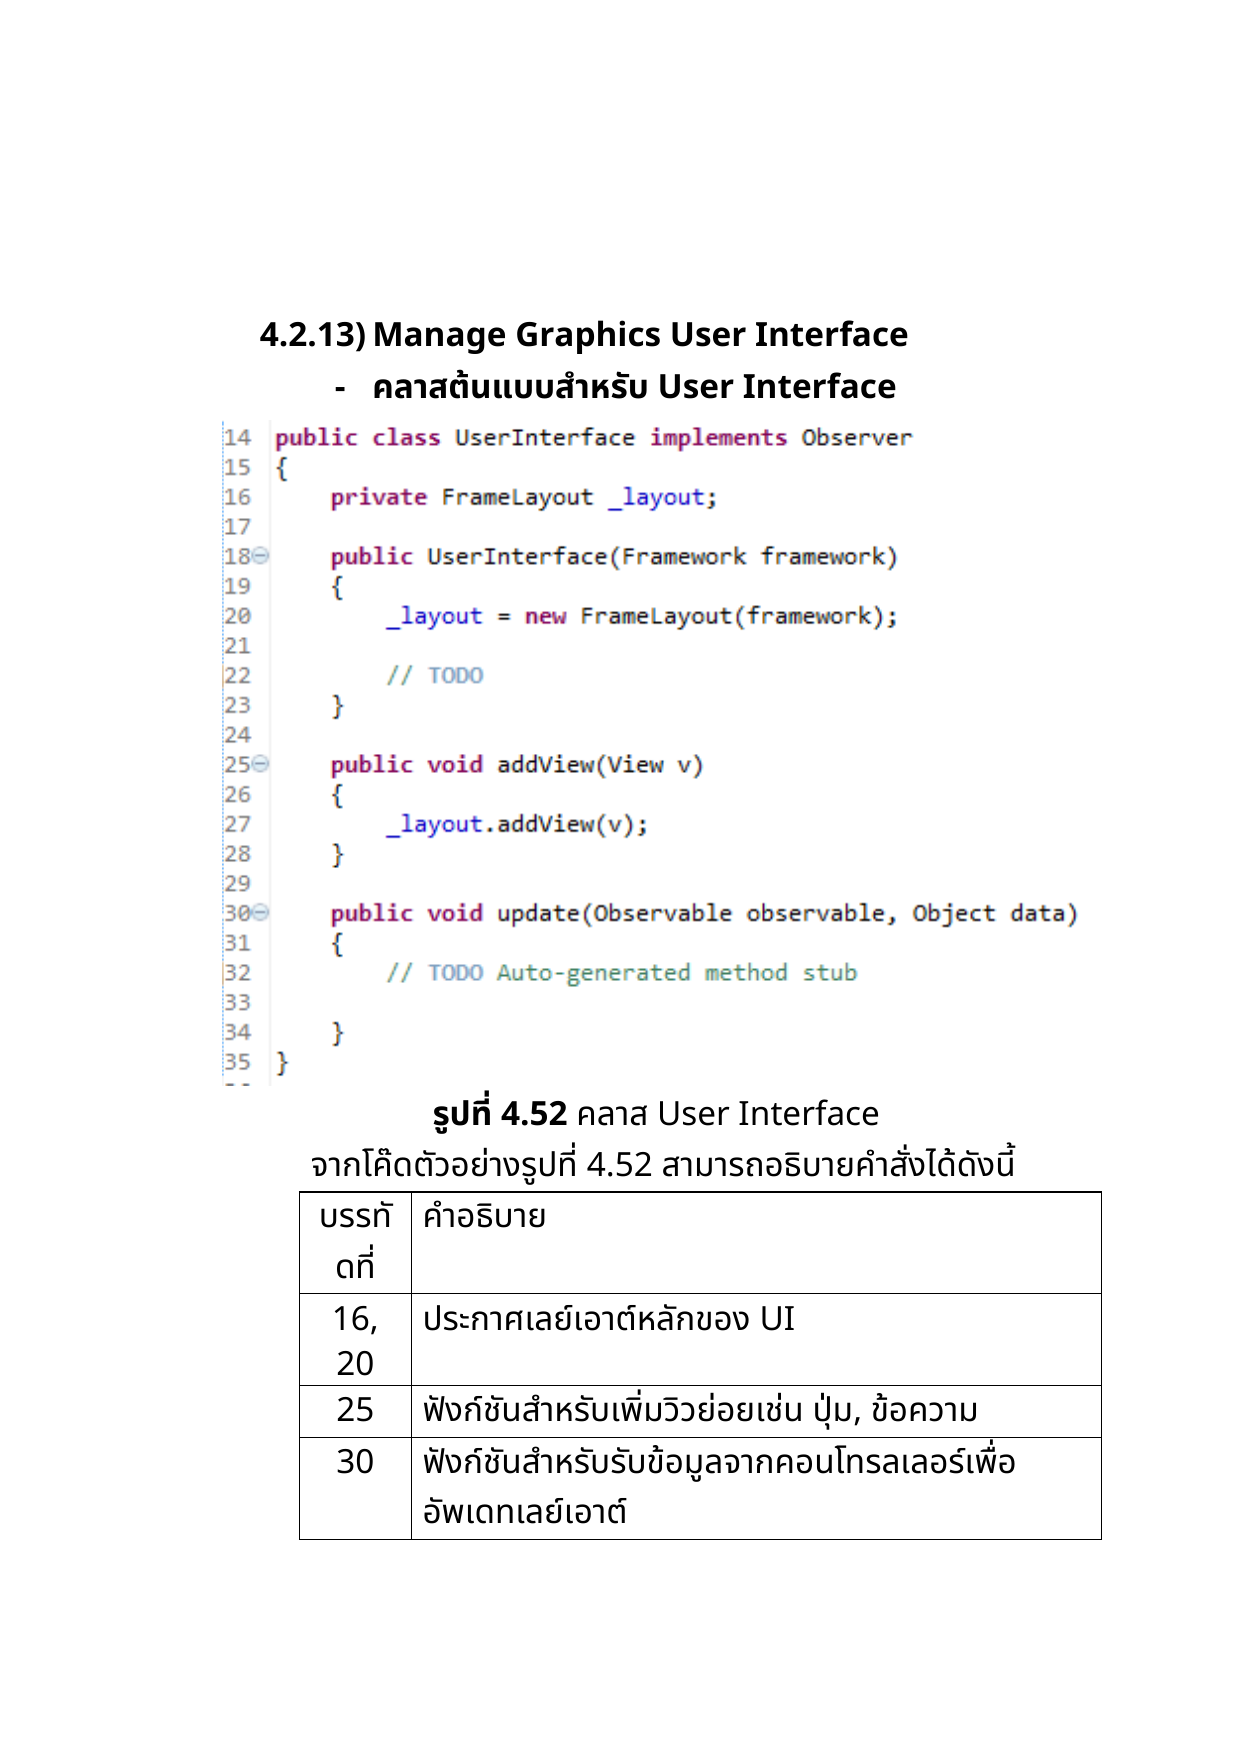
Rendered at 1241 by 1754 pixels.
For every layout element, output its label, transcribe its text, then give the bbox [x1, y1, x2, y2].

table_cell ฟังก์ชันสำหรับเพิ่มวิวย่อยเช่น ปุ่ม, ข้อความ [412, 1386, 1101, 1437]
text รูปที่ 4.52 คลาส User Interface [222, 1090, 1090, 1141]
picture [222, 420, 1090, 1086]
table_cell 25 [300, 1386, 411, 1437]
table_cell 16, 20 [300, 1294, 411, 1385]
list Manage Graphics User Interface [259, 311, 1090, 356]
table_cell 30 [300, 1438, 411, 1539]
list คลาสต้นแบบสำหรับ User Interface [334, 363, 1090, 413]
text จากโค๊ดตัวอย่างรูปที่ 4.52 สามารถอธิบายคำสั่งได้ดังนี้ [311, 1141, 1090, 1191]
table_cell ประกาศเลย์เอาต์หลักของ UI [412, 1294, 1101, 1385]
table_cell ฟังก์ชันสำหรับรับข้อมูลจากคอนโทรลเลอร์เพื่ออัพเดทเลย์เอาต์ [412, 1438, 1101, 1539]
table_header บรรทัดที่ [300, 1193, 411, 1293]
table_header คำอธิบาย [412, 1193, 1101, 1293]
